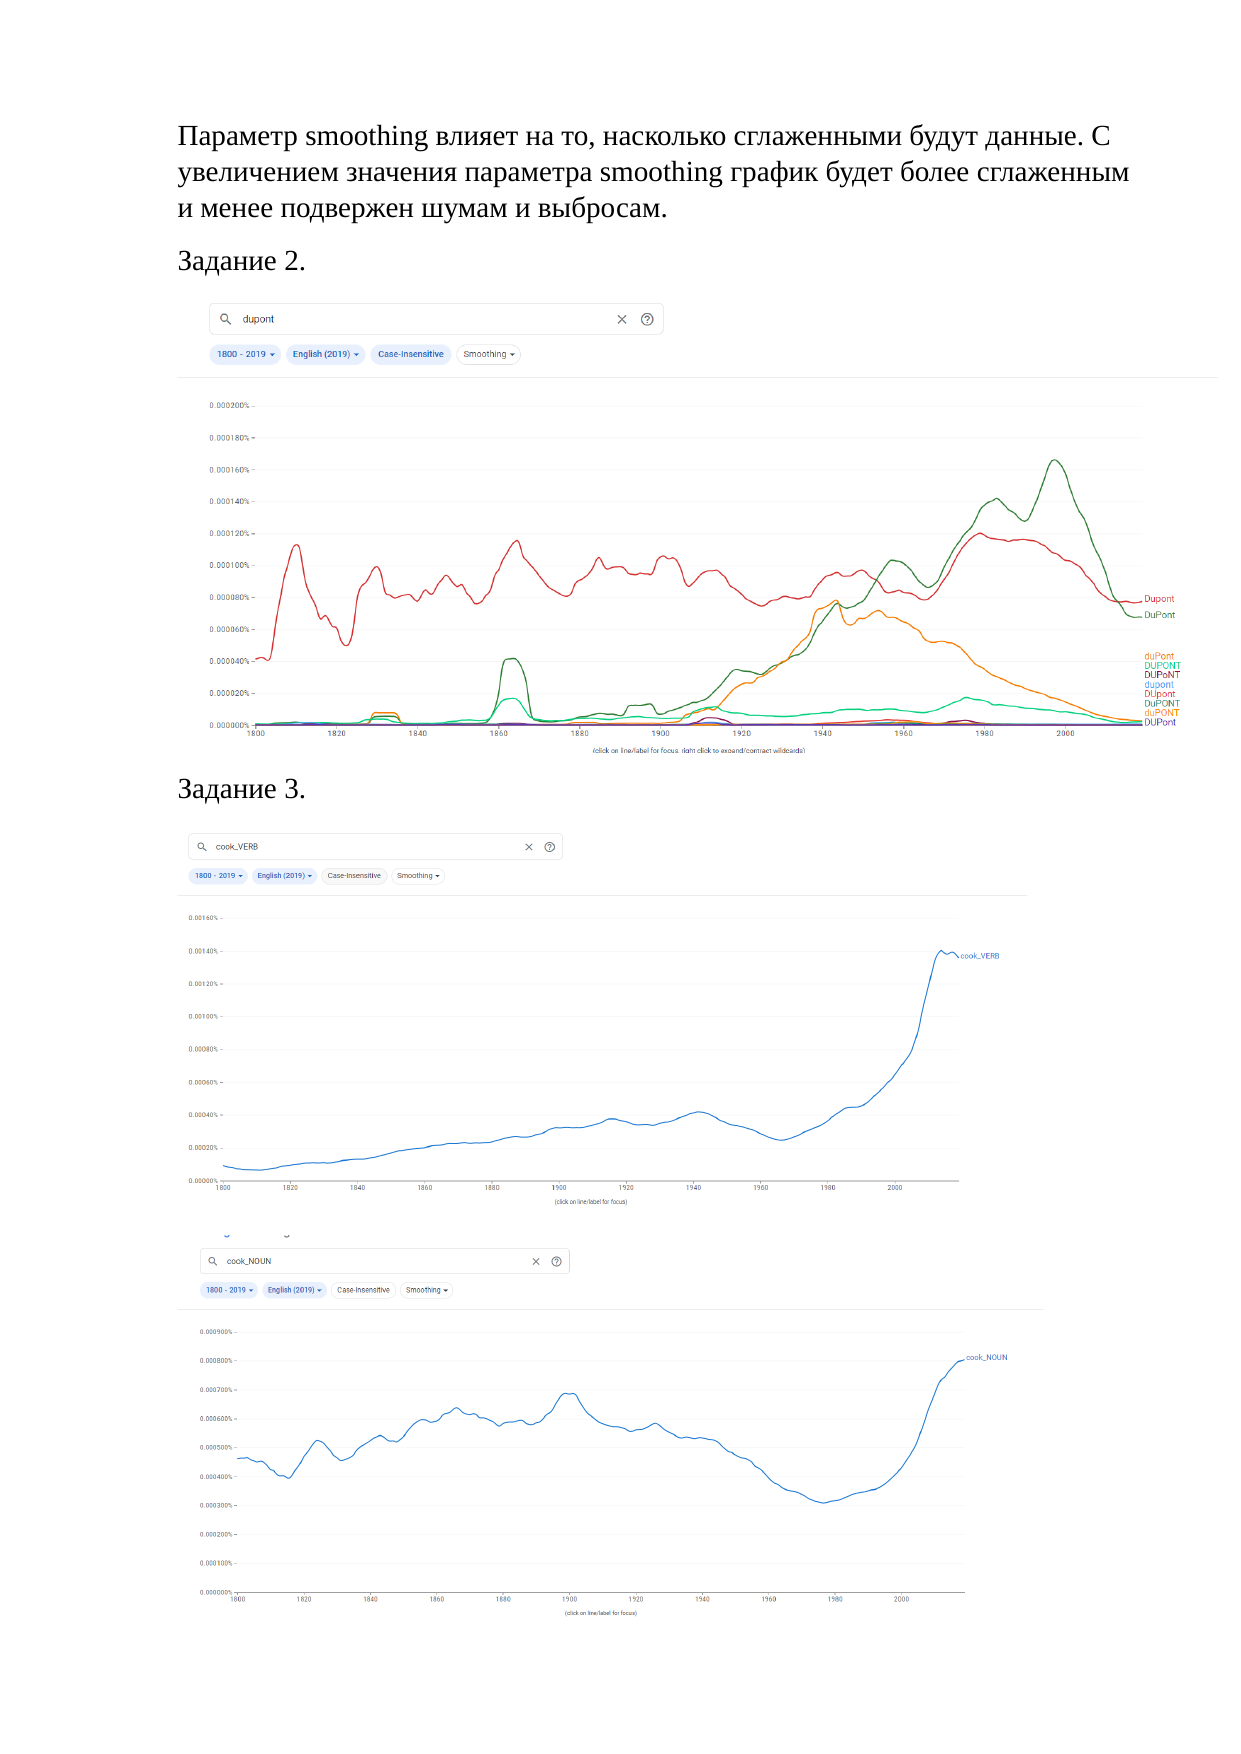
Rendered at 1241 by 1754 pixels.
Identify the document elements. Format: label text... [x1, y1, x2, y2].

text Задание 2. [177, 243, 1152, 277]
text Задание 3. [177, 771, 1152, 805]
picture [177, 1235, 1044, 1636]
picture [177, 824, 1028, 1216]
text Параметр smoothing влияет на то, насколько сглаженными будут данные. С увеличением значения параметра smoothing график будет более сглаженным и менее подвержен шумам и выбросам. [177, 118, 1152, 224]
picture [177, 296, 1218, 753]
